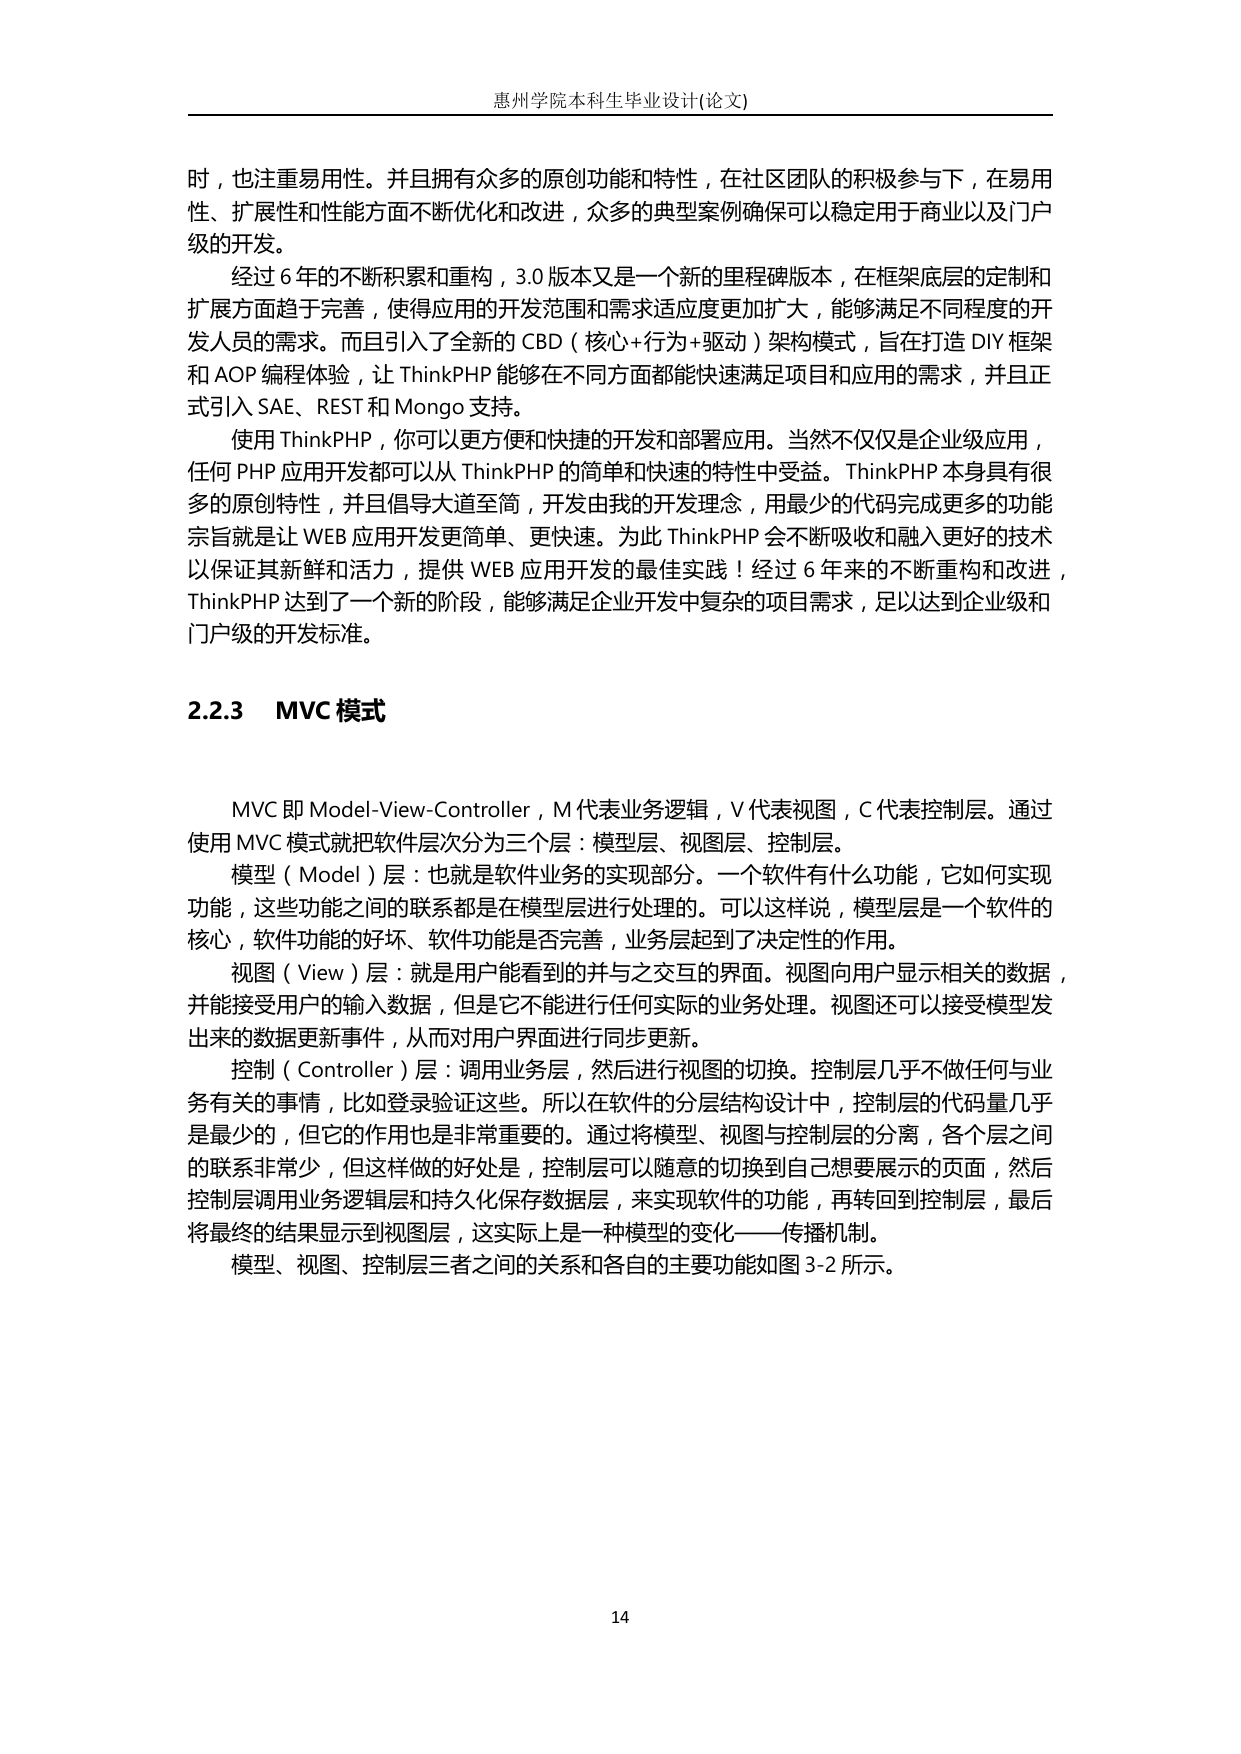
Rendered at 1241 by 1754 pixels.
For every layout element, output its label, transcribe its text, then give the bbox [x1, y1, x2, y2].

text 使用ThinkPHP，你可以更方便和快捷的开发和部署应用。当然不仅仅是企业级应用，任何PHP应用开发都可以从ThinkPHP的简单和快速的特性中受益。ThinkPHP本身具有很多的原创特性，并且倡导大道至简，开发由我的开发理念，用最少的代码完成更多的功能，宗旨就是让WEB应用开发更简单、更快速。为此ThinkPHP会不断吸收和融入更好的技术以保证其新鲜和活力，提供WEB应用开发的最佳实践！经过6年来的不断重构和改进，ThinkPHP达到了一个新的阶段，能够满足企业开发中复杂的项目需求，足以达到企业级和门户级的开发标准。 [187, 422, 1053, 649]
text 控制（Controller）层：调用业务层，然后进行视图的切换。控制层几乎不做任何与业务有关的事情，比如登录验证这些。所以在软件的分层结构设计中，控制层的代码量几乎是最少的，但它的作用也是非常重要的。通过将模型、视图与控制层的分离，各个层之间的联系非常少，但这样做的好处是，控制层可以随意的切换到自己想要展示的页面，然后控制层调用业务逻辑层和持久化保存数据层，来实现软件的功能，再转回到控制层，最后将最终的结果显示到视图层，这实际上是一种模型的变化——传播机制。 [187, 1053, 1053, 1248]
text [187, 162, 1053, 259]
text 模型、视图、控制层三者之间的关系和各自的主要功能如图3-2所示。 [187, 1248, 1053, 1280]
text 经过6年的不断积累和重构，3.0版本又是一个新的里程碑版本，在框架底层的定制和扩展方面趋于完善，使得应用的开发范围和需求适应度更加扩大，能够满足不同程度的开发人员的需求。而且引入了全新的CBD（核心+行为+驱动）架构模式，旨在打造DIY框架和AOP编程体验，让ThinkPHP能够在不同方面都能快速满足项目和应用的需求，并且正式引入SAE、REST和Mongo支持。 [187, 259, 1053, 422]
text 视图（View）层：就是用户能看到的并与之交互的界面。视图向用户显示相关的数据，并能接受用户的输入数据，但是它不能进行任何实际的业务处理。视图还可以接受模型发出来的数据更新事件，从而对用户界面进行同步更新。 [187, 955, 1053, 1053]
text 模型（Model）层：也就是软件业务的实现部分。一个软件有什么功能，它如何实现功能，这些功能之间的联系都是在模型层进行处理的。可以这样说，模型层是一个软件的核心，软件功能的好坏、软件功能是否完善，业务层起到了决定性的作用。 [187, 858, 1053, 955]
text MVC即Model-View-Controller，M代表业务逻辑，V代表视图，C代表控制层。通过使用MVC模式就把软件层次分为三个层：模型层、视图层、控制层。 [187, 793, 1053, 858]
subtitle MVC模式 [187, 677, 1053, 742]
